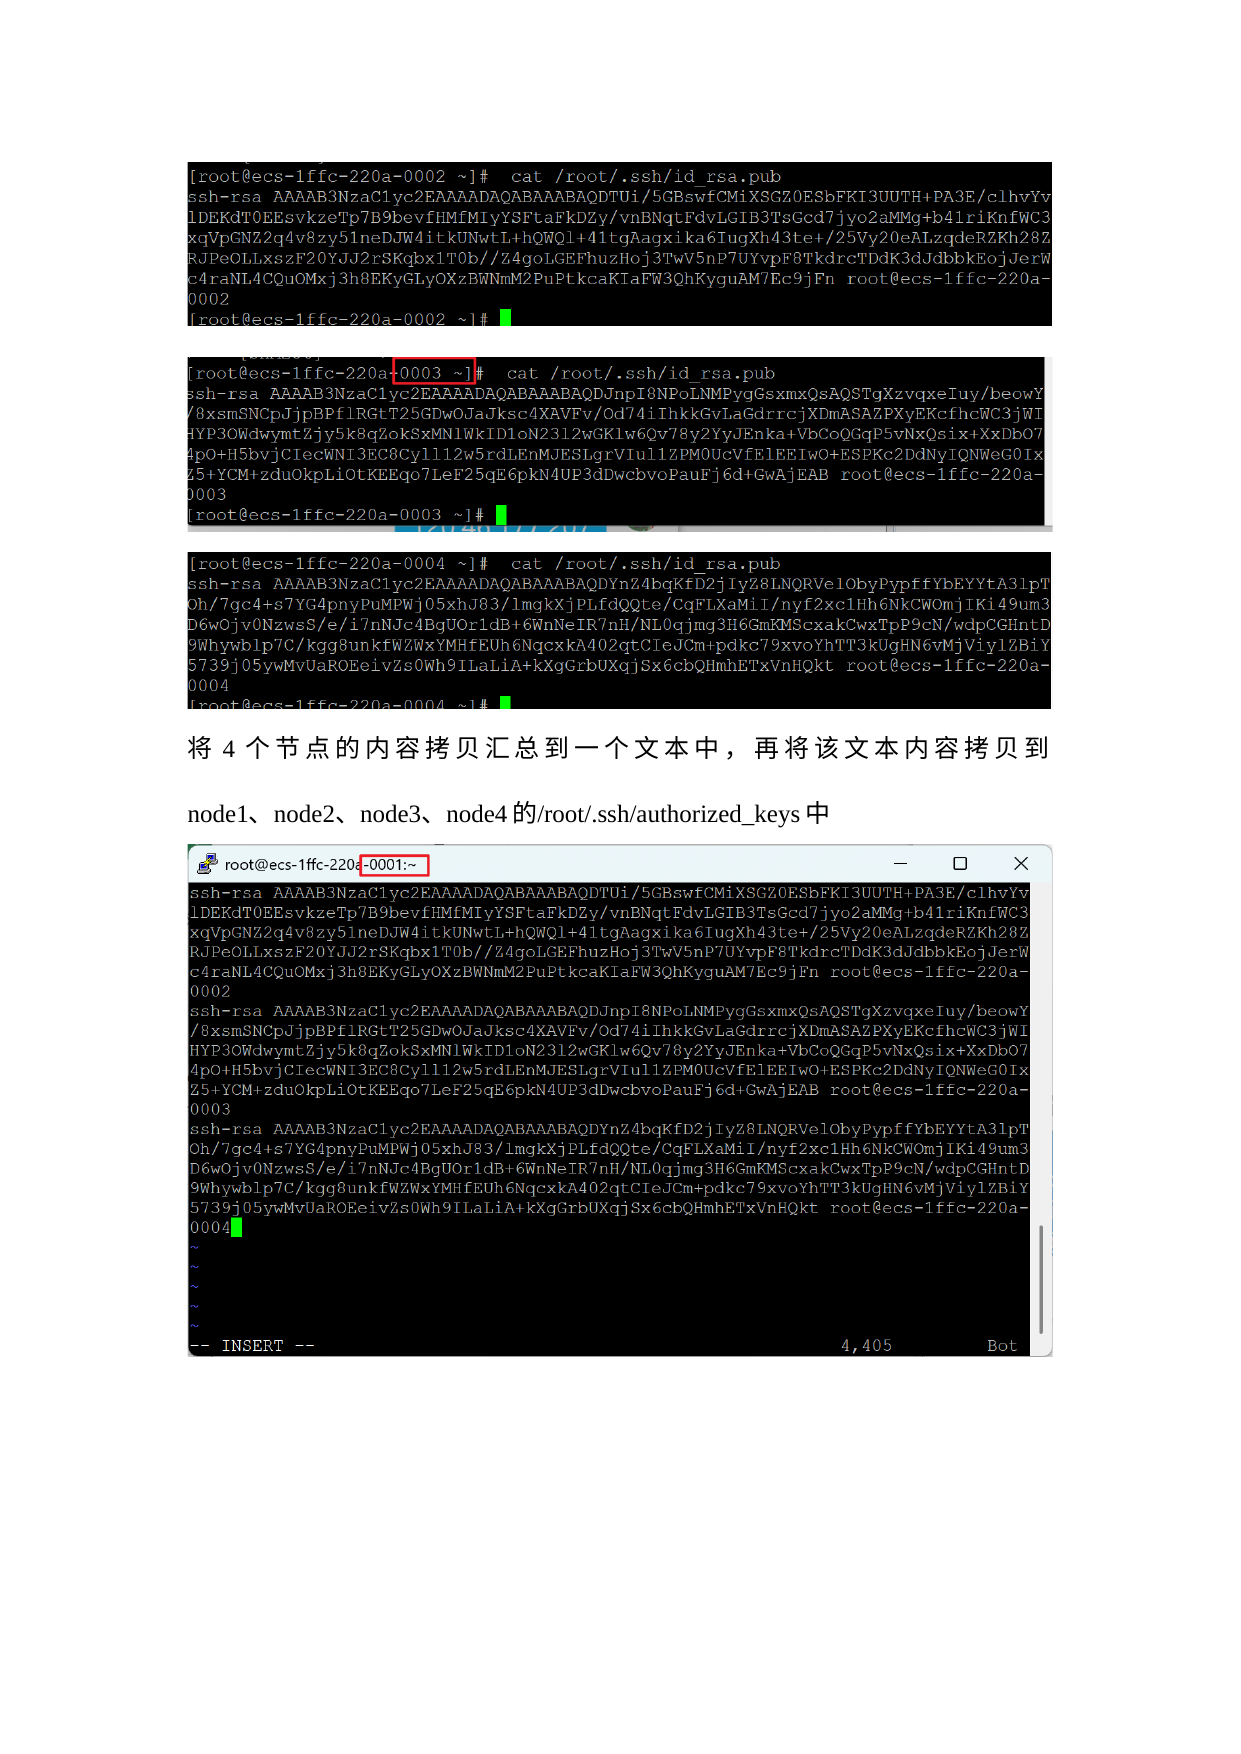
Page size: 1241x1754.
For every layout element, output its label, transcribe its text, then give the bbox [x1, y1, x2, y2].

picture [187, 552, 1053, 709]
picture [187, 357, 1053, 532]
text 将4个节点的内容拷贝汇总到一个文本中，再将该文本内容拷贝到node1、node2、node3、node4的/root/.ssh/authorized_keys中 [187, 714, 1053, 844]
picture [187, 162, 1053, 326]
picture [187, 844, 1053, 1357]
